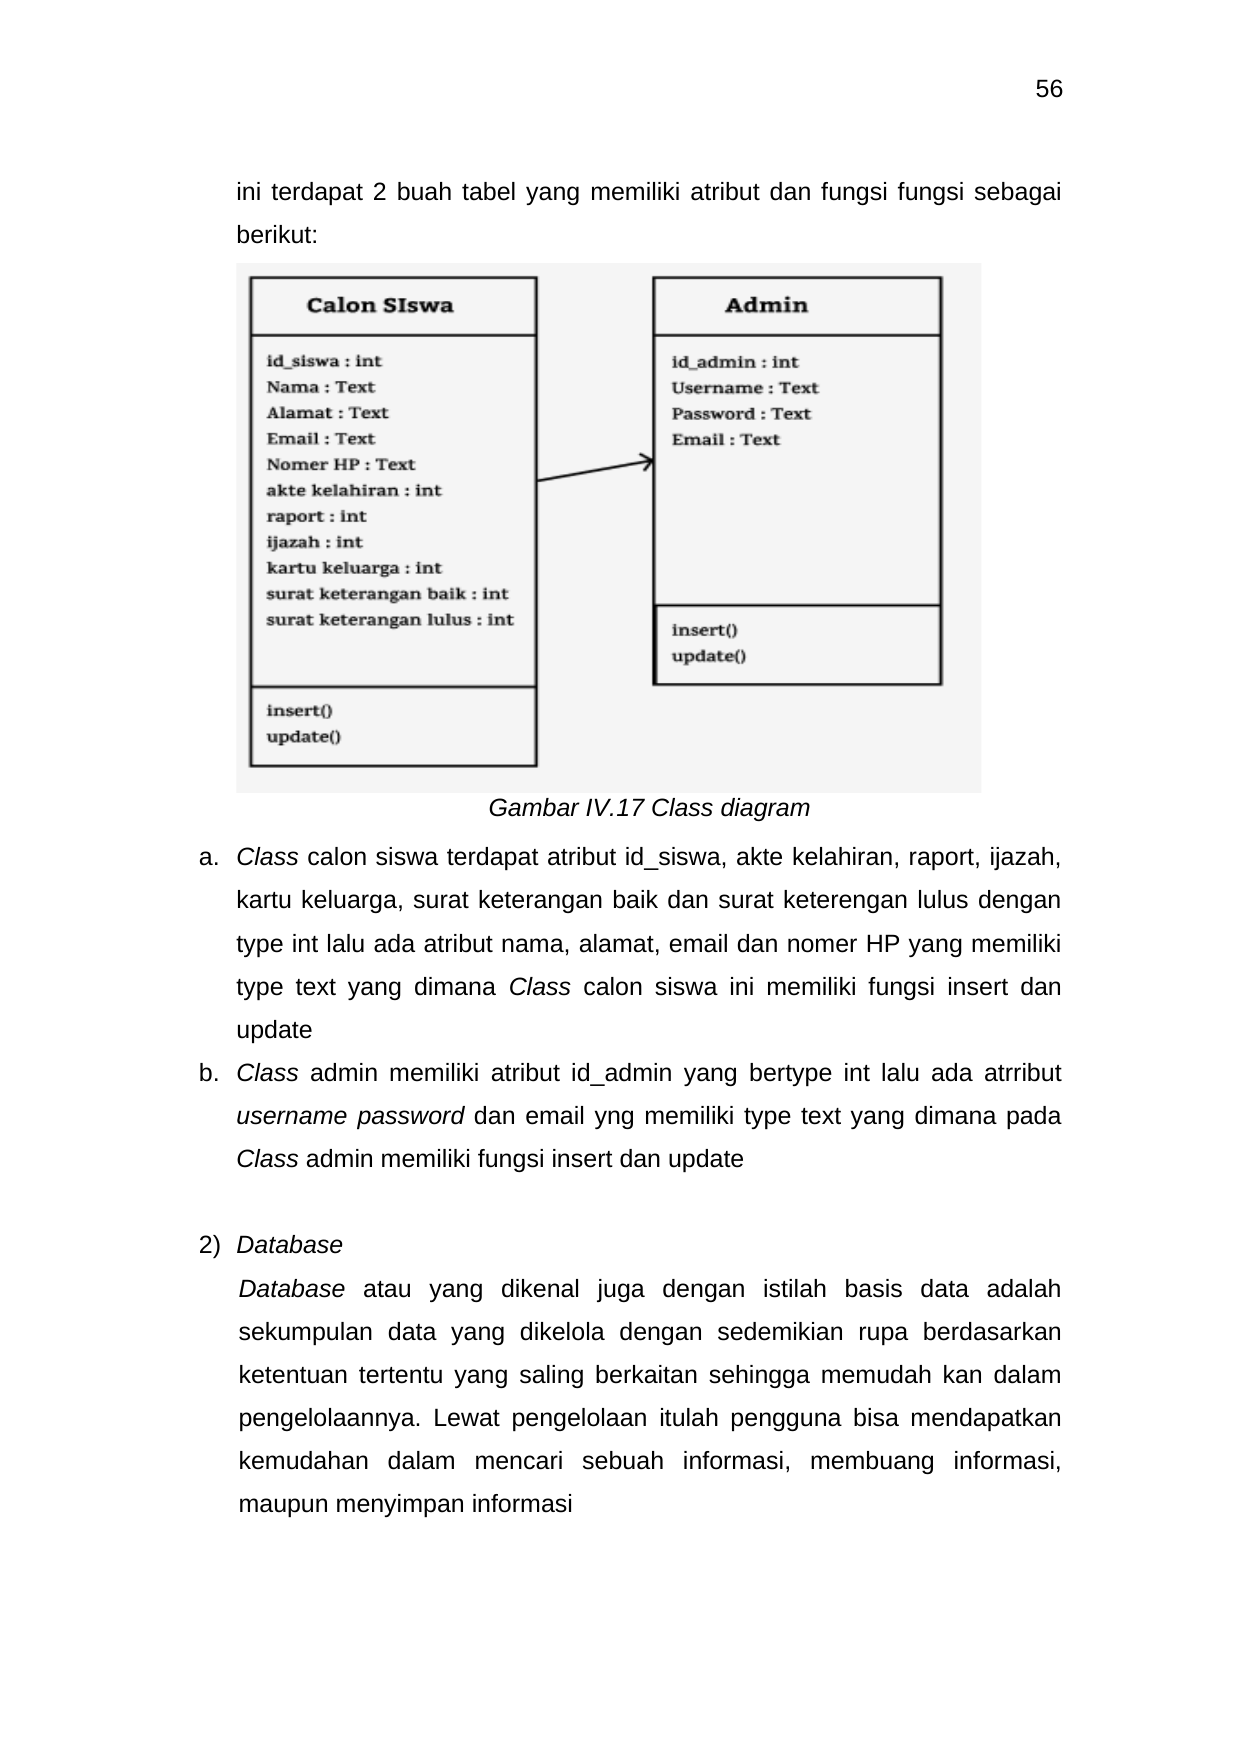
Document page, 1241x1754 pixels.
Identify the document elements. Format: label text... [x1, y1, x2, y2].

text Gambar IV.17 Class diagram [238, 793, 1063, 821]
list Database [199, 1230, 1063, 1259]
list Class admin memiliki atribut id_admin yang bertype int lalu ada atrribut username password dan email yng memiliki type text yang dimana pada Class admin memiliki fungsi insert dan update [199, 1058, 1063, 1173]
picture [236, 263, 982, 793]
list Class calon siswa terdapat atribut id_siswa, akte kelahiran, raport, ijazah, kartu keluarga, surat keterangan baik dan surat keterengan lulus dengan type int lalu ada atribut nama, alamat, email dan nomer HP yang memiliki type text yang dimana Class calon siswa ini memiliki fungsi insert dan update [199, 842, 1063, 1043]
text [236, 177, 1063, 249]
text Database atau yang dikenal juga dengan istilah basis data adalah sekumpulan data yang dikelola dengan sedemikian rupa berdasarkan ketentuan tertentu yang saling berkaitan sehingga memudah kan dalam pengelolaannya. Lewat pengelolaan itulah pengguna bisa mendapatkan kemudahan dalam mencari sebuah informasi, membuang informasi, maupun menyimpan informasi [238, 1273, 1063, 1518]
